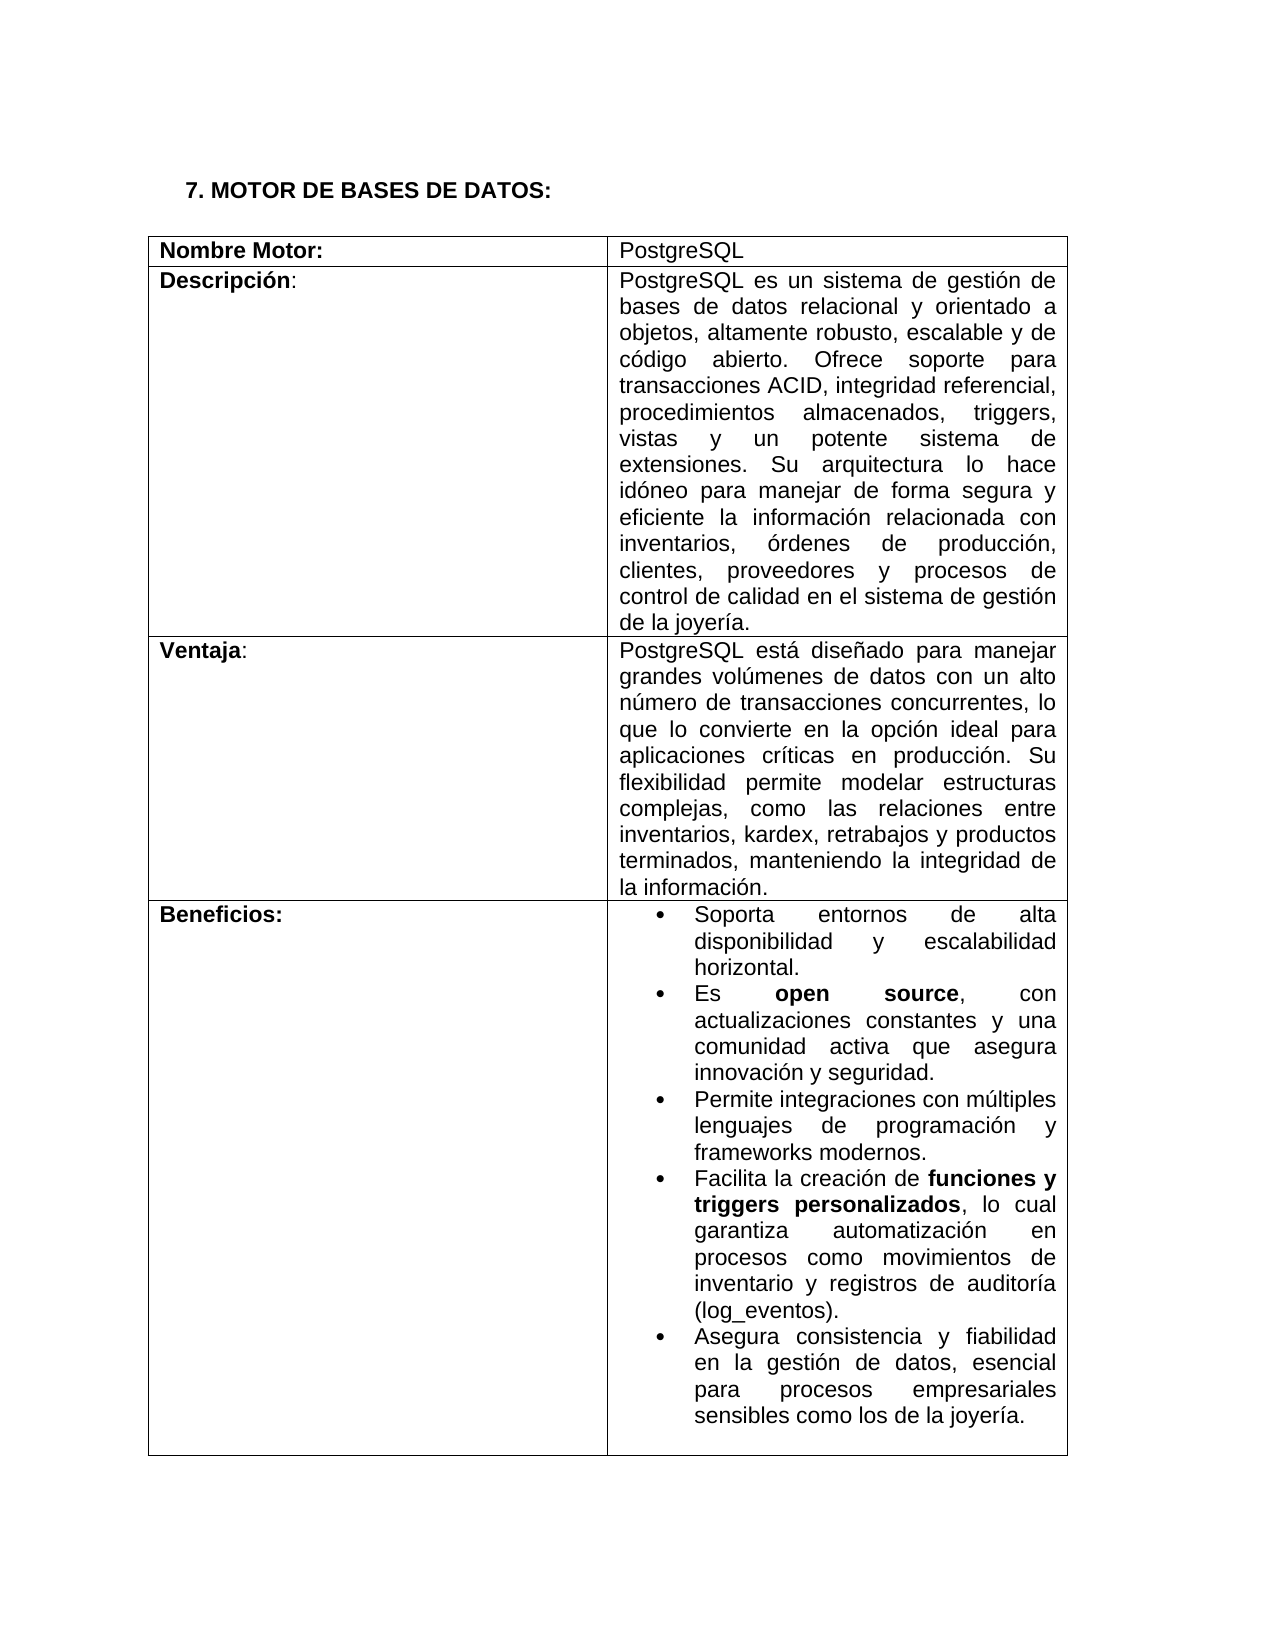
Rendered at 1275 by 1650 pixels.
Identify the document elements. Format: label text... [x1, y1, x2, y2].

table_cell PostgreSQL es un sistema de gestión de bases de datos relacional y orientado a objetos, altamente robusto, escalable y de código abierto. Ofrece soporte para transacciones ACID, integridad referencial, procedimientos almacenados, triggers, vistas y un potente sistema de extensiones. Su arquitectura lo hace idóneo para manejar de forma segura y eficiente la información relacionada con inventarios, órdenes de producción, clientes, proveedores y procesos de control de calidad en el sistema de gestión de la joyería. [608, 267, 1067, 636]
table_cell Beneficios: [149, 901, 607, 1455]
table_header Nombre Motor: [149, 237, 607, 266]
table_cell Ventaja: [149, 637, 607, 900]
table_cell Soporta entornos de alta disponibilidad y escalabilidad horizontal. Es open source, con actualizaciones constantes y una comunidad activa que asegura innovación y seguridad. Permite integraciones con múltiples lenguajes de programación y frameworks modernos. Facilita la creación de funciones y triggers personalizados, lo cual garantiza automatización en procesos como movimientos de inventario y registros de auditoría (log_eventos). Asegura consistencia y fiabilidad en la gestión de datos, esencial para procesos empresariales sensibles como los de la joyería. [608, 901, 1067, 1455]
table_cell Descripción: [149, 267, 607, 636]
table_cell PostgreSQL está diseñado para manejar grandes volúmenes de datos con un alto número de transacciones concurrentes, lo que lo convierte en la opción ideal para aplicaciones críticas en producción. Su flexibilidad permite modelar estructuras complejas, como las relaciones entre inventarios, kardex, retrabajos y productos terminados, manteniendo la integridad de la información. [608, 637, 1067, 900]
subtitle 7. MOTOR DE BASES DE DATOS: [185, 177, 1127, 203]
table_header PostgreSQL [608, 237, 1067, 266]
